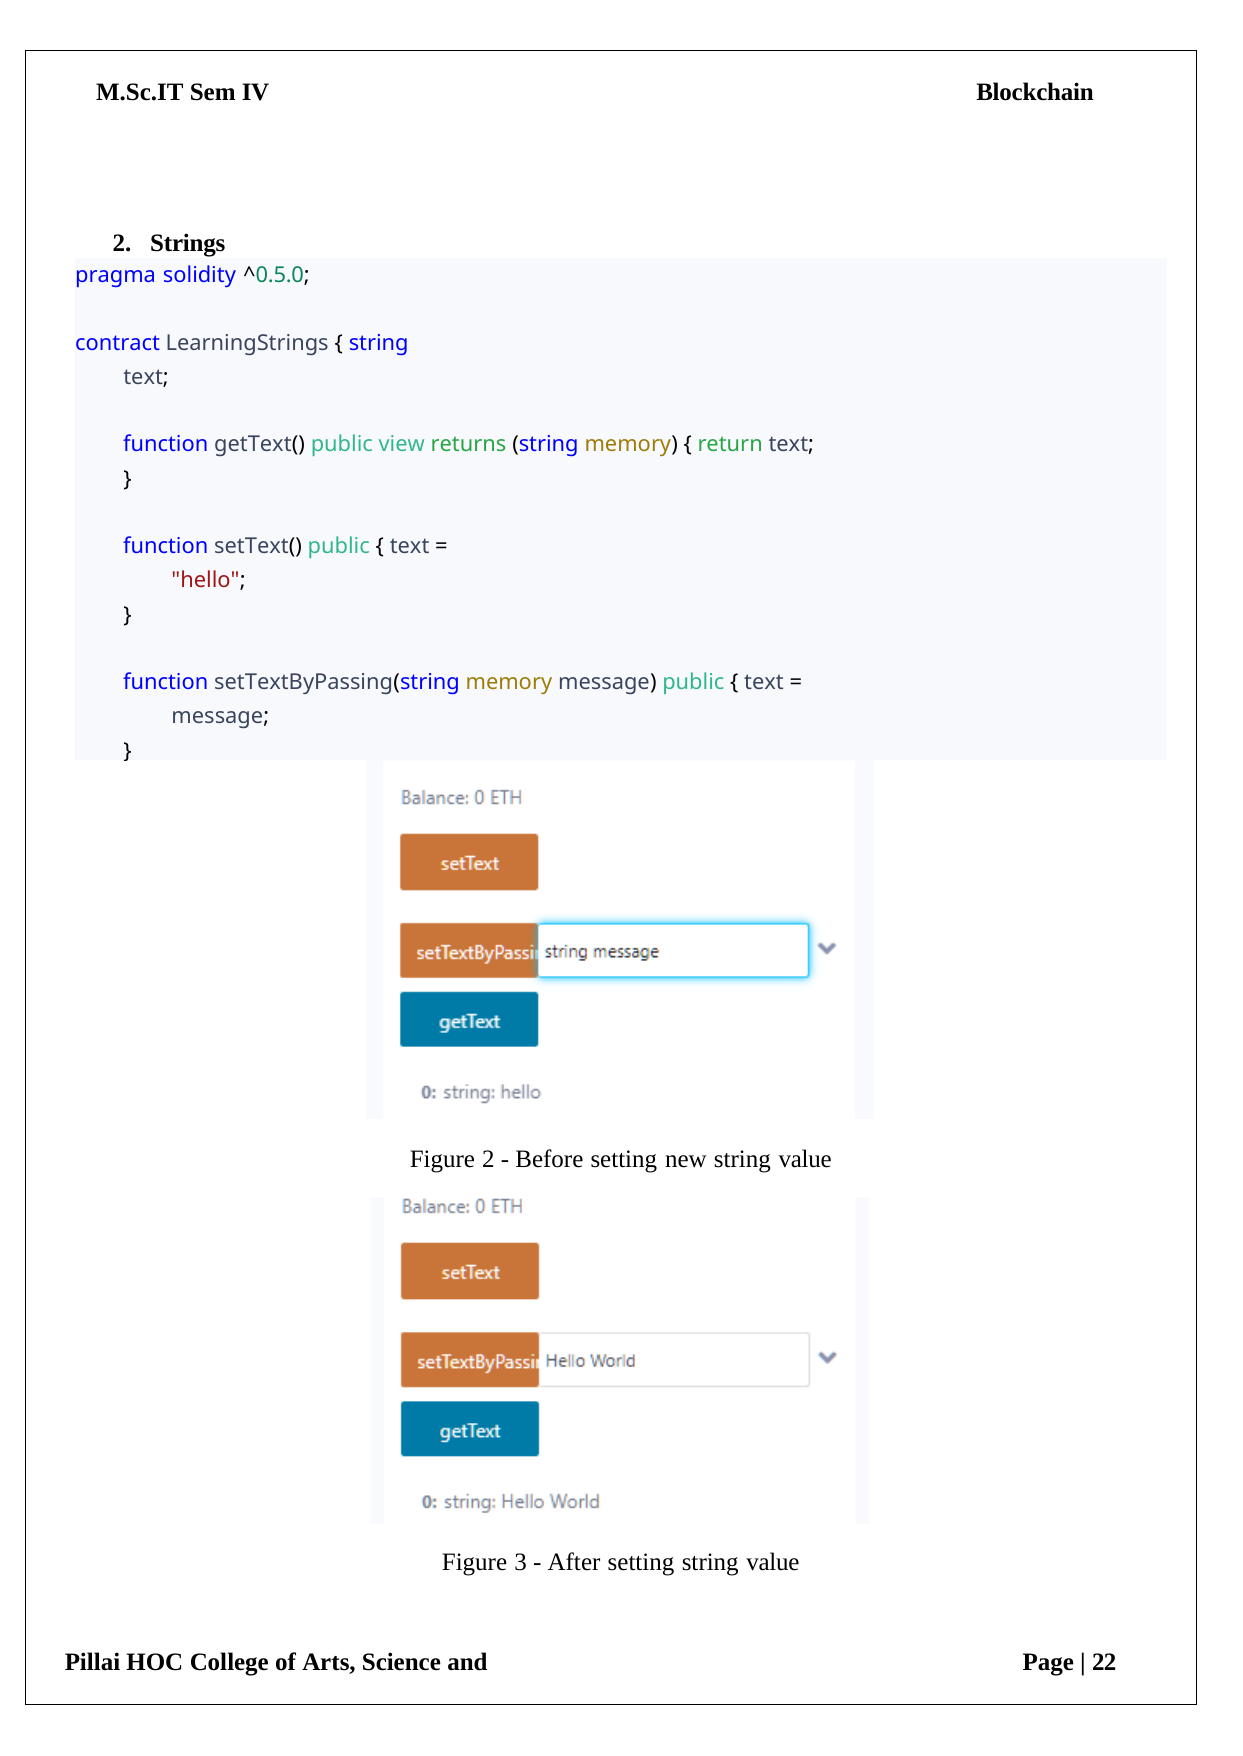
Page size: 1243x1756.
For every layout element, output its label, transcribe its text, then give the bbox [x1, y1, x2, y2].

text Figure 2 - Before setting new string value [45, 281, 1196, 1173]
picture [370, 1197, 870, 1218]
text Figure 3 - After setting string value [45, 1218, 1196, 1576]
list Strings [112, 228, 1196, 256]
